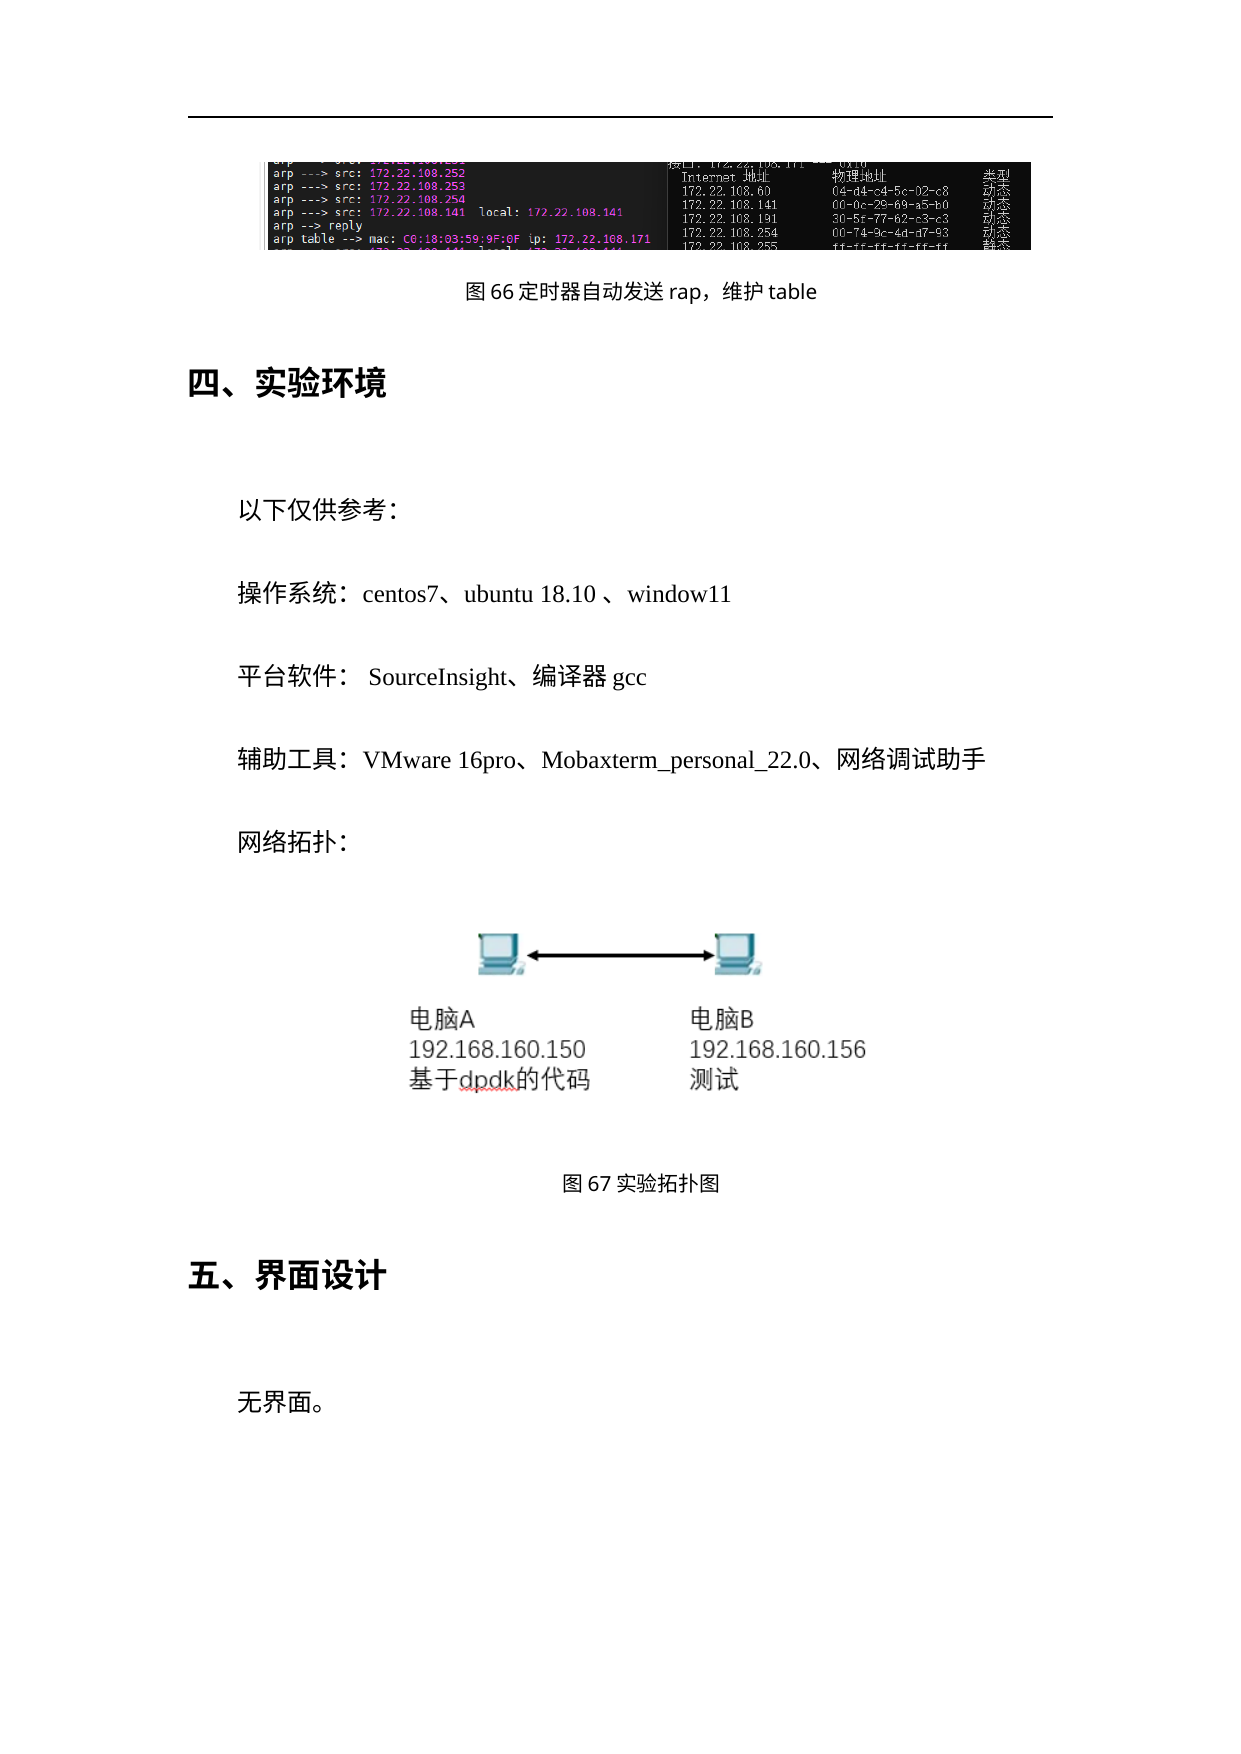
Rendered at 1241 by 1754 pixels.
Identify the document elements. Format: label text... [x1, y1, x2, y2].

picture [259, 162, 1031, 250]
text 以下仅供参考： [187, 476, 1053, 541]
picture [381, 891, 909, 1127]
text 平台软件： SourceInsight、编译器gcc [187, 642, 1053, 707]
text 操作系统：centos7、ubuntu 18.10 、window11 [187, 559, 1053, 624]
text 图 66 定时器自动发送rap，维护table [187, 274, 1053, 306]
text 无界面。 [187, 1368, 1053, 1433]
text 图 67 实验拓扑图 [187, 1166, 1053, 1198]
text 辅助工具：VMware 16pro、Mobaxterm_personal_22.0、网络调试助手 [187, 725, 1053, 790]
subtitle 四、实验环境 [187, 348, 1053, 413]
subtitle 五、界面设计 [187, 1240, 1053, 1305]
text 网络拓扑： [187, 808, 1053, 873]
